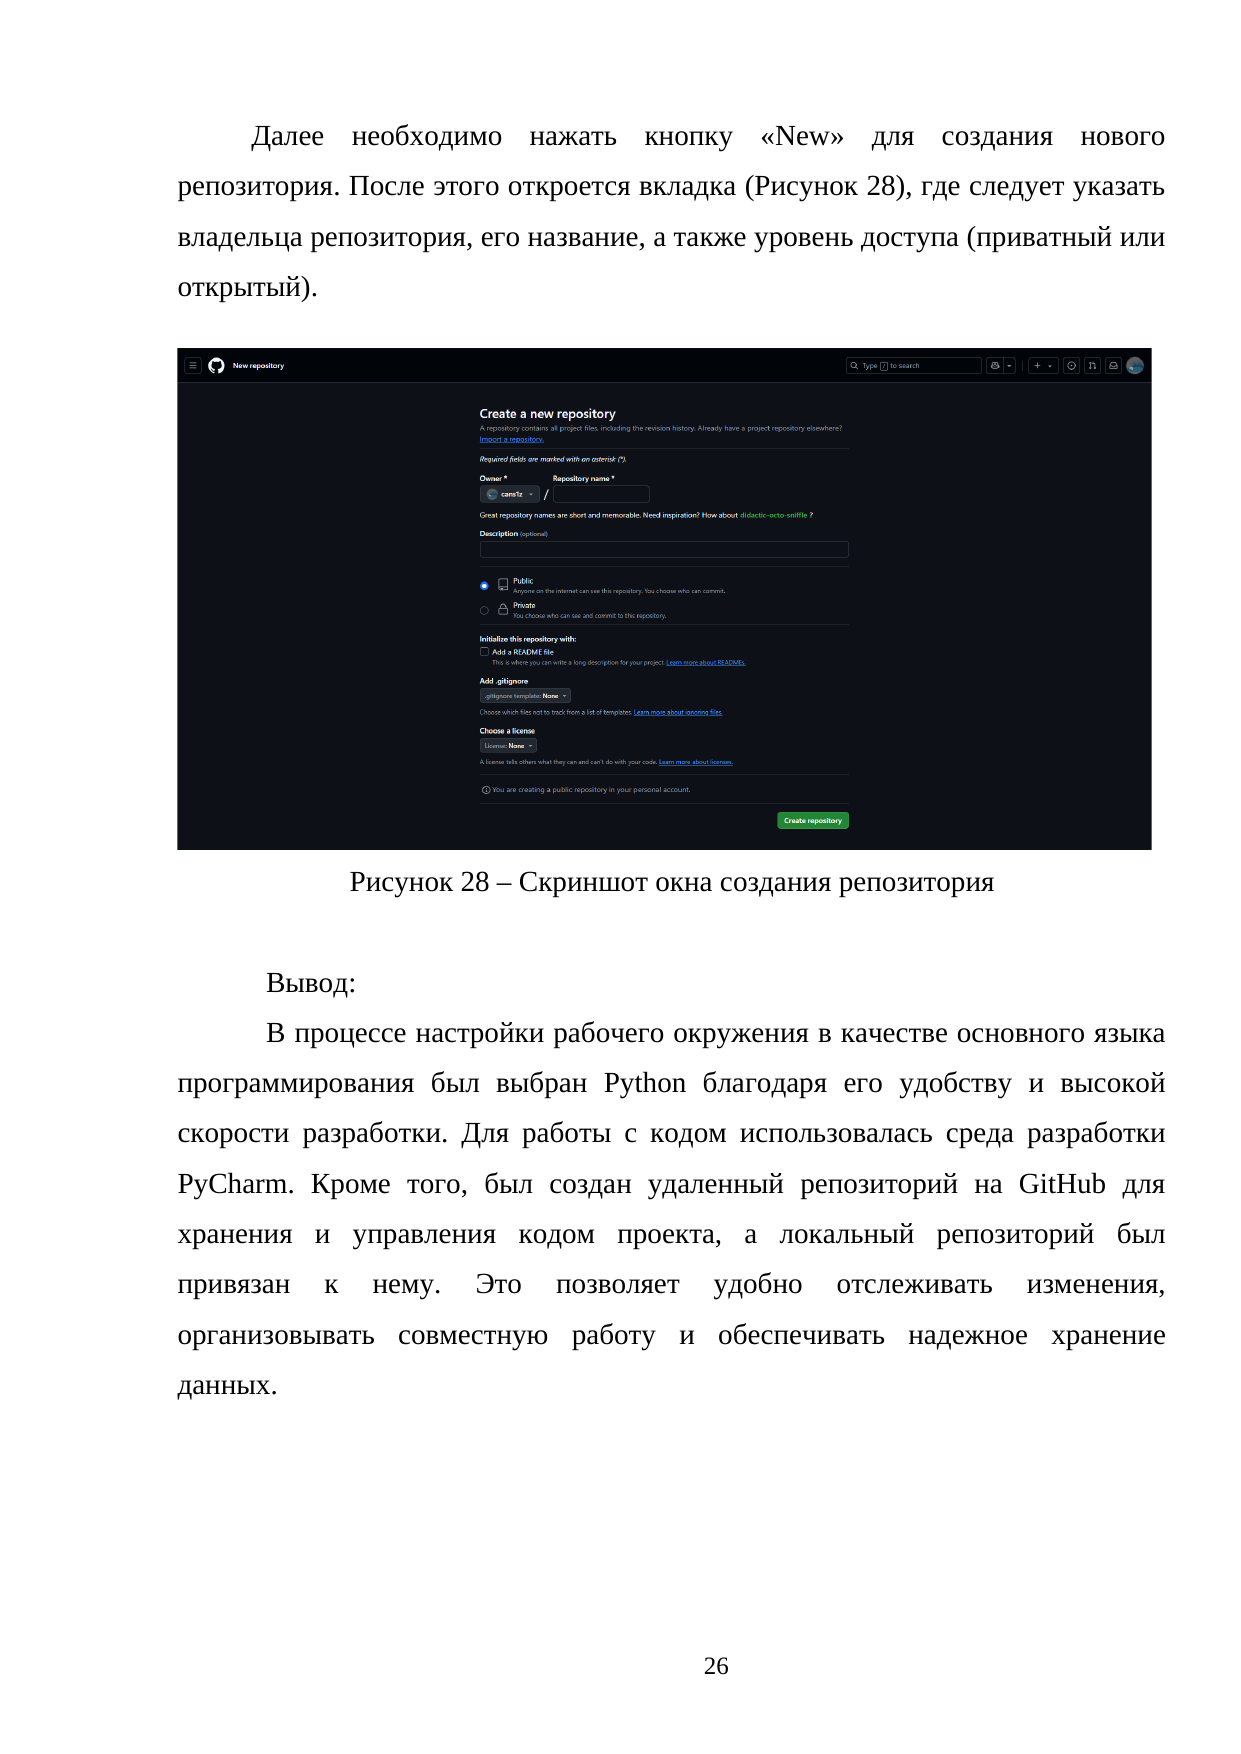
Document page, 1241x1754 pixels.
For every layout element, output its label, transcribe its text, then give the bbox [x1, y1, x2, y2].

text Вывод: [177, 965, 1167, 998]
text Далее необходимо нажать кнопку «New» для создания нового репозитория. После этого откроется вкладка (Рисунок 28), где следует указать владельца репозитория, его название, а также уровень доступа (приватный или открытый). [177, 118, 1167, 303]
text Рисунок 28 – Скриншот окна создания репозитория [177, 864, 1167, 898]
text В процессе настройки рабочего окружения в качестве основного языка программирования был выбран Python благодаря его удобству и высокой скорости разработки. Для работы с кодом использовалась среда разработки PyCharm. Кроме того, был создан удаленный репозиторий на GitHub для хранения и управления кодом проекта, а локальный репозиторий был привязан к нему. Это позволяет удобно отслеживать изменения, организовывать совместную работу и обеспечивать надежное хранение данных. [177, 1015, 1167, 1401]
picture [177, 348, 1152, 850]
